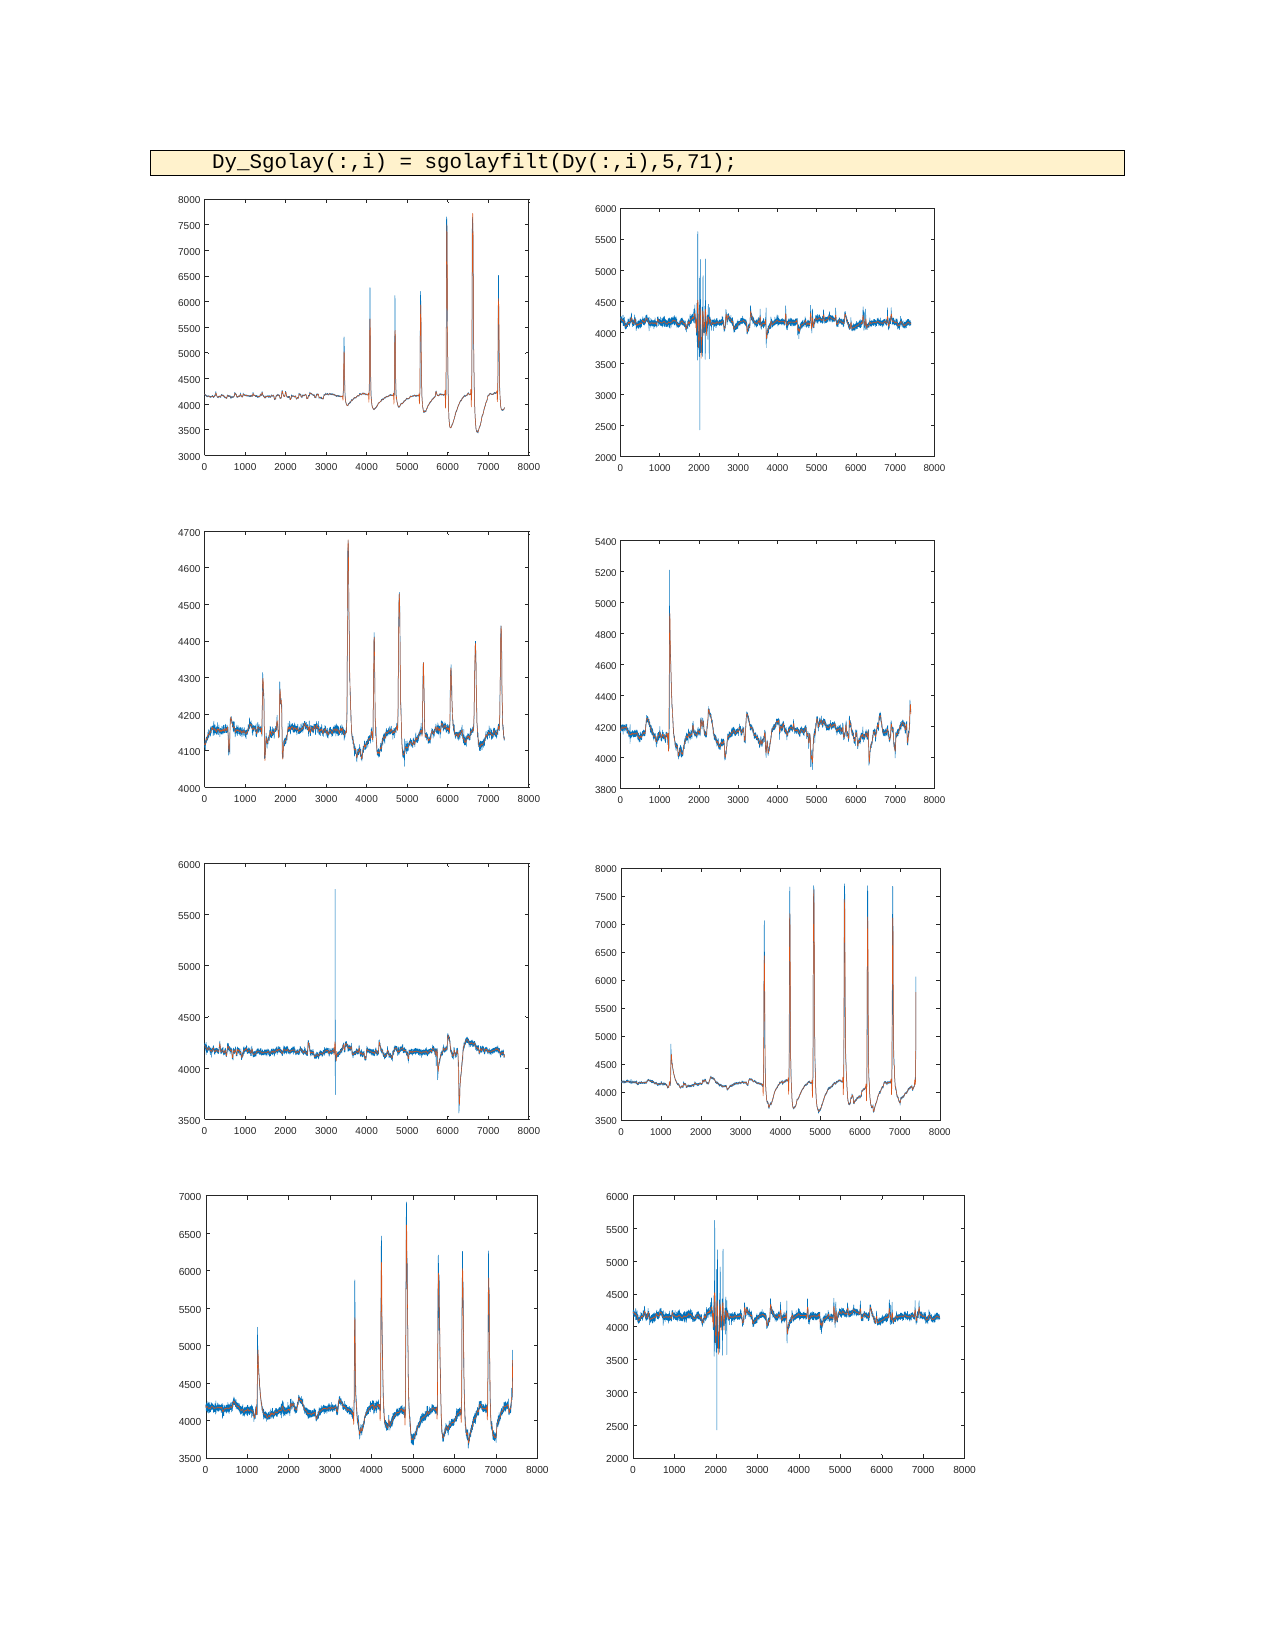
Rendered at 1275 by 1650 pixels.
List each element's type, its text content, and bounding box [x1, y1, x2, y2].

table_header Dy_Sgolay(:,i) = sgolayfilt(Dy(:,i),5,71); [151, 151, 1124, 175]
